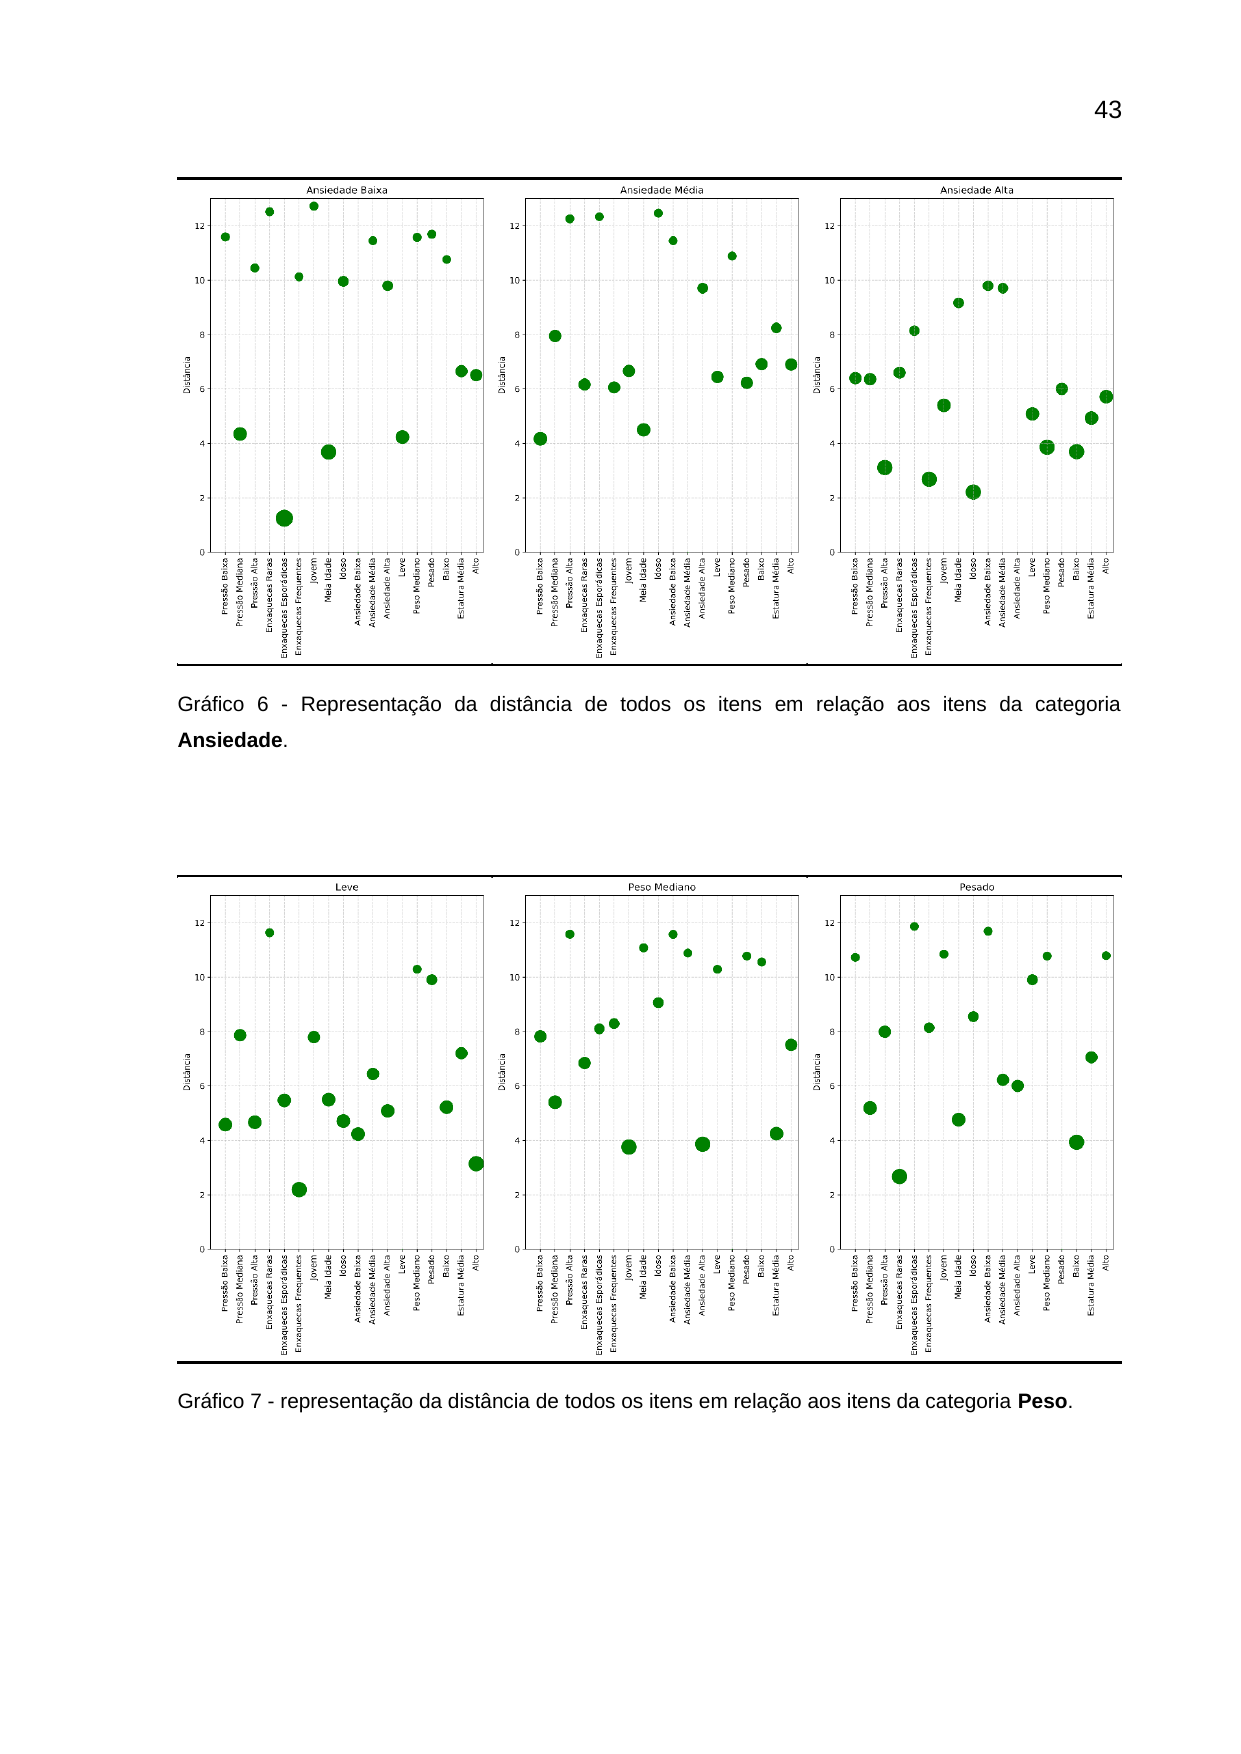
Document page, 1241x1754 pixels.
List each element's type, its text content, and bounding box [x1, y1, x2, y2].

picture [177, 180, 1122, 664]
picture [177, 877, 1122, 1361]
text Gráfico 6 - Representação da distância de todos os itens em relação aos itens da categoria Ansiedade. [177, 691, 1122, 751]
text Gráfico 7 - representação da distância de todos os itens em relação aos itens da categoria Peso. [177, 1389, 1122, 1413]
